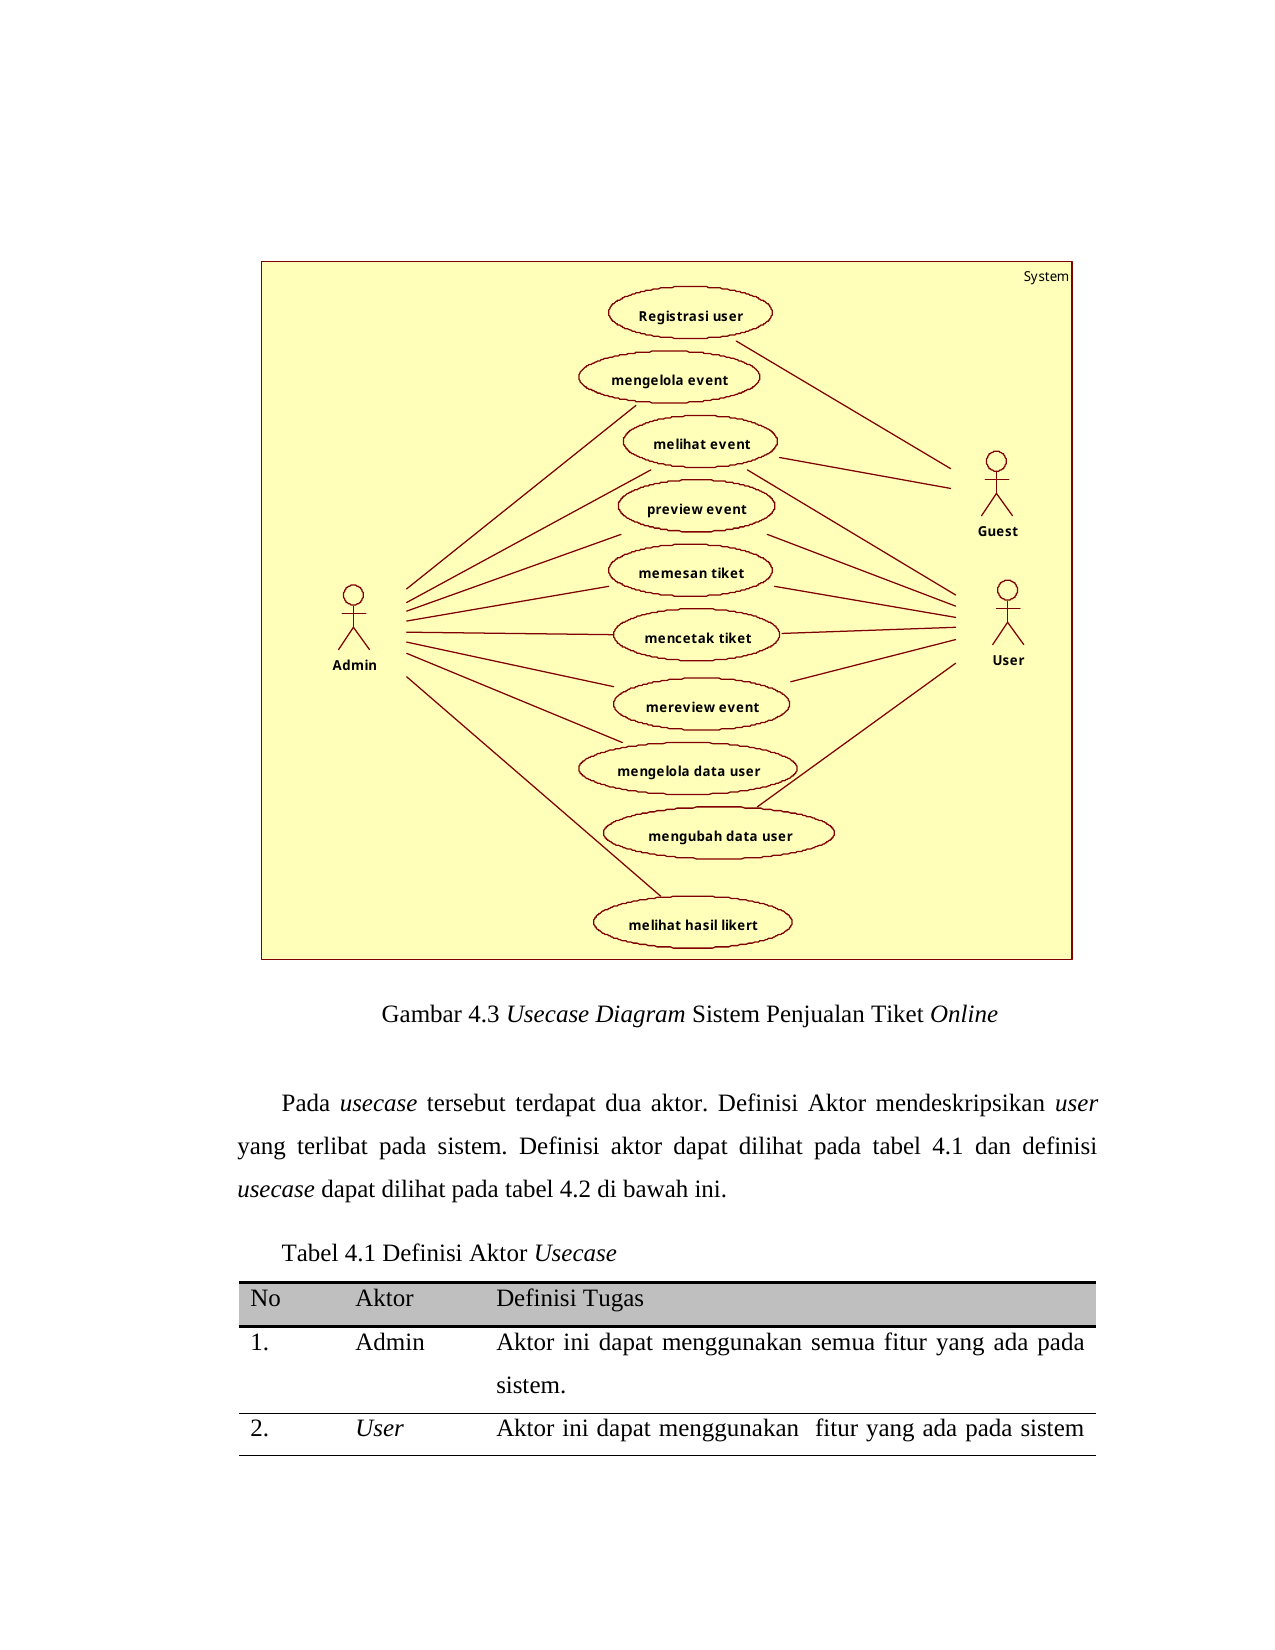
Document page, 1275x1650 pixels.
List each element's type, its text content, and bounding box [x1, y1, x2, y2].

table_header Definisi Tugas [485, 1284, 1096, 1325]
table_cell 2. 3. [239, 1414, 344, 1455]
list Gambar 4.3 Usecase Diagram Sistem Penjualan Tiket Online [237, 999, 1098, 1028]
text Tabel 4.1 Definisi Aktor Usecase [237, 1238, 1098, 1267]
table_cell User Guest [344, 1414, 485, 1455]
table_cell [485, 1414, 1096, 1455]
table_header No [239, 1284, 344, 1325]
table_cell Aktor ini dapat menggunakan semua fitur yang ada pada sistem. [485, 1328, 1096, 1412]
list Pada usecase tersebut terdapat dua aktor. Definisi Aktor mendeskripsikan user yang terlibat pada sistem. Definisi aktor dapat dilihat pada tabel 4.1 dan definisi usecase dapat dilihat pada tabel 4.2 di bawah ini. [237, 1088, 1098, 1203]
table_cell 1. [239, 1328, 344, 1412]
table_cell Admin [344, 1328, 485, 1412]
table_header Aktor [344, 1284, 485, 1325]
